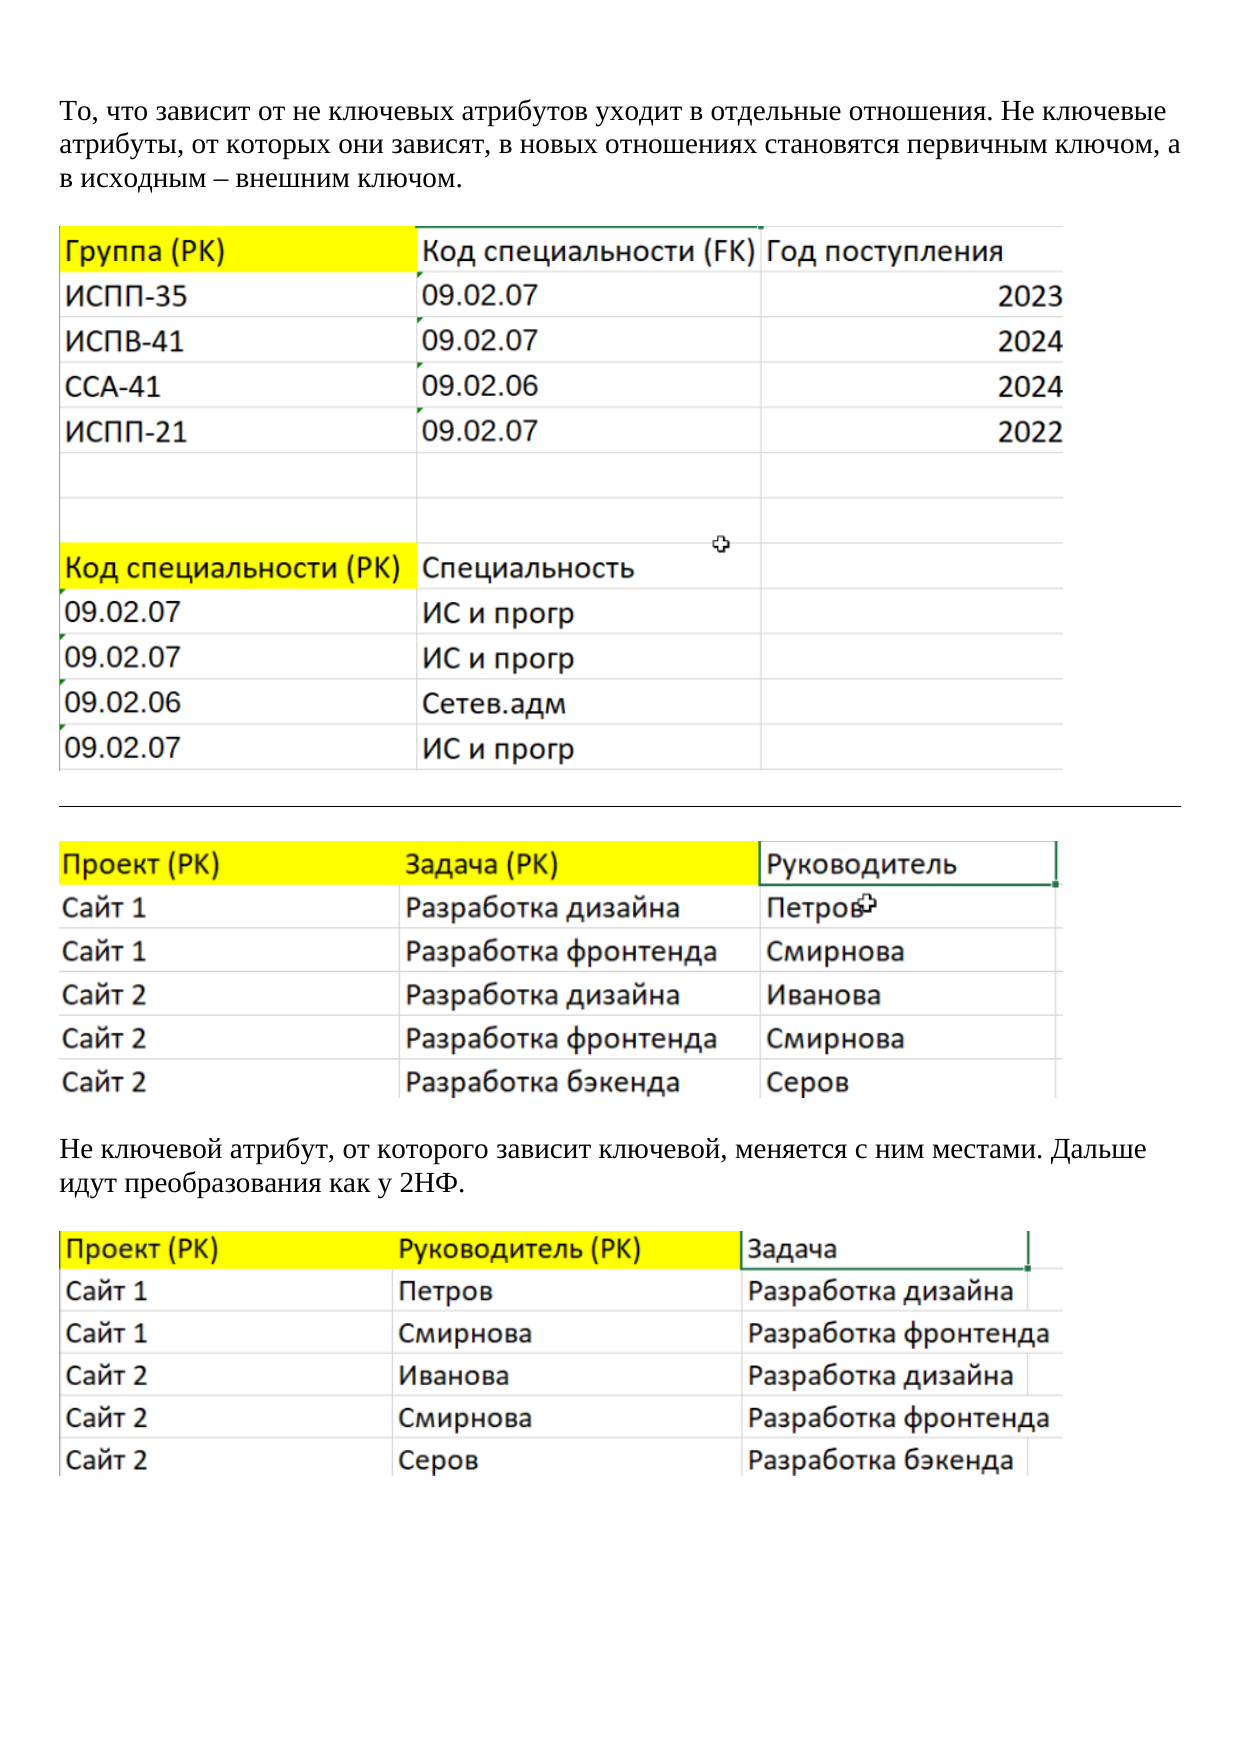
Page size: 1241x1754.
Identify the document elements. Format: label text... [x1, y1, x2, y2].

text То, что зависит от не ключевых атрибутов уходит в отдельные отношения. Не ключевые атрибуты, от которых они зависят, в новых отношениях становятся первичным ключом, а в исходным – внешним ключом. [59, 93, 1181, 193]
picture [59, 841, 1063, 1098]
picture [59, 226, 1063, 771]
picture [59, 1231, 1063, 1476]
text Не ключевой атрибут, от которого зависит ключевой, меняется с ним местами. Дальше идут преобразования как у 2НФ. [59, 1131, 1181, 1198]
